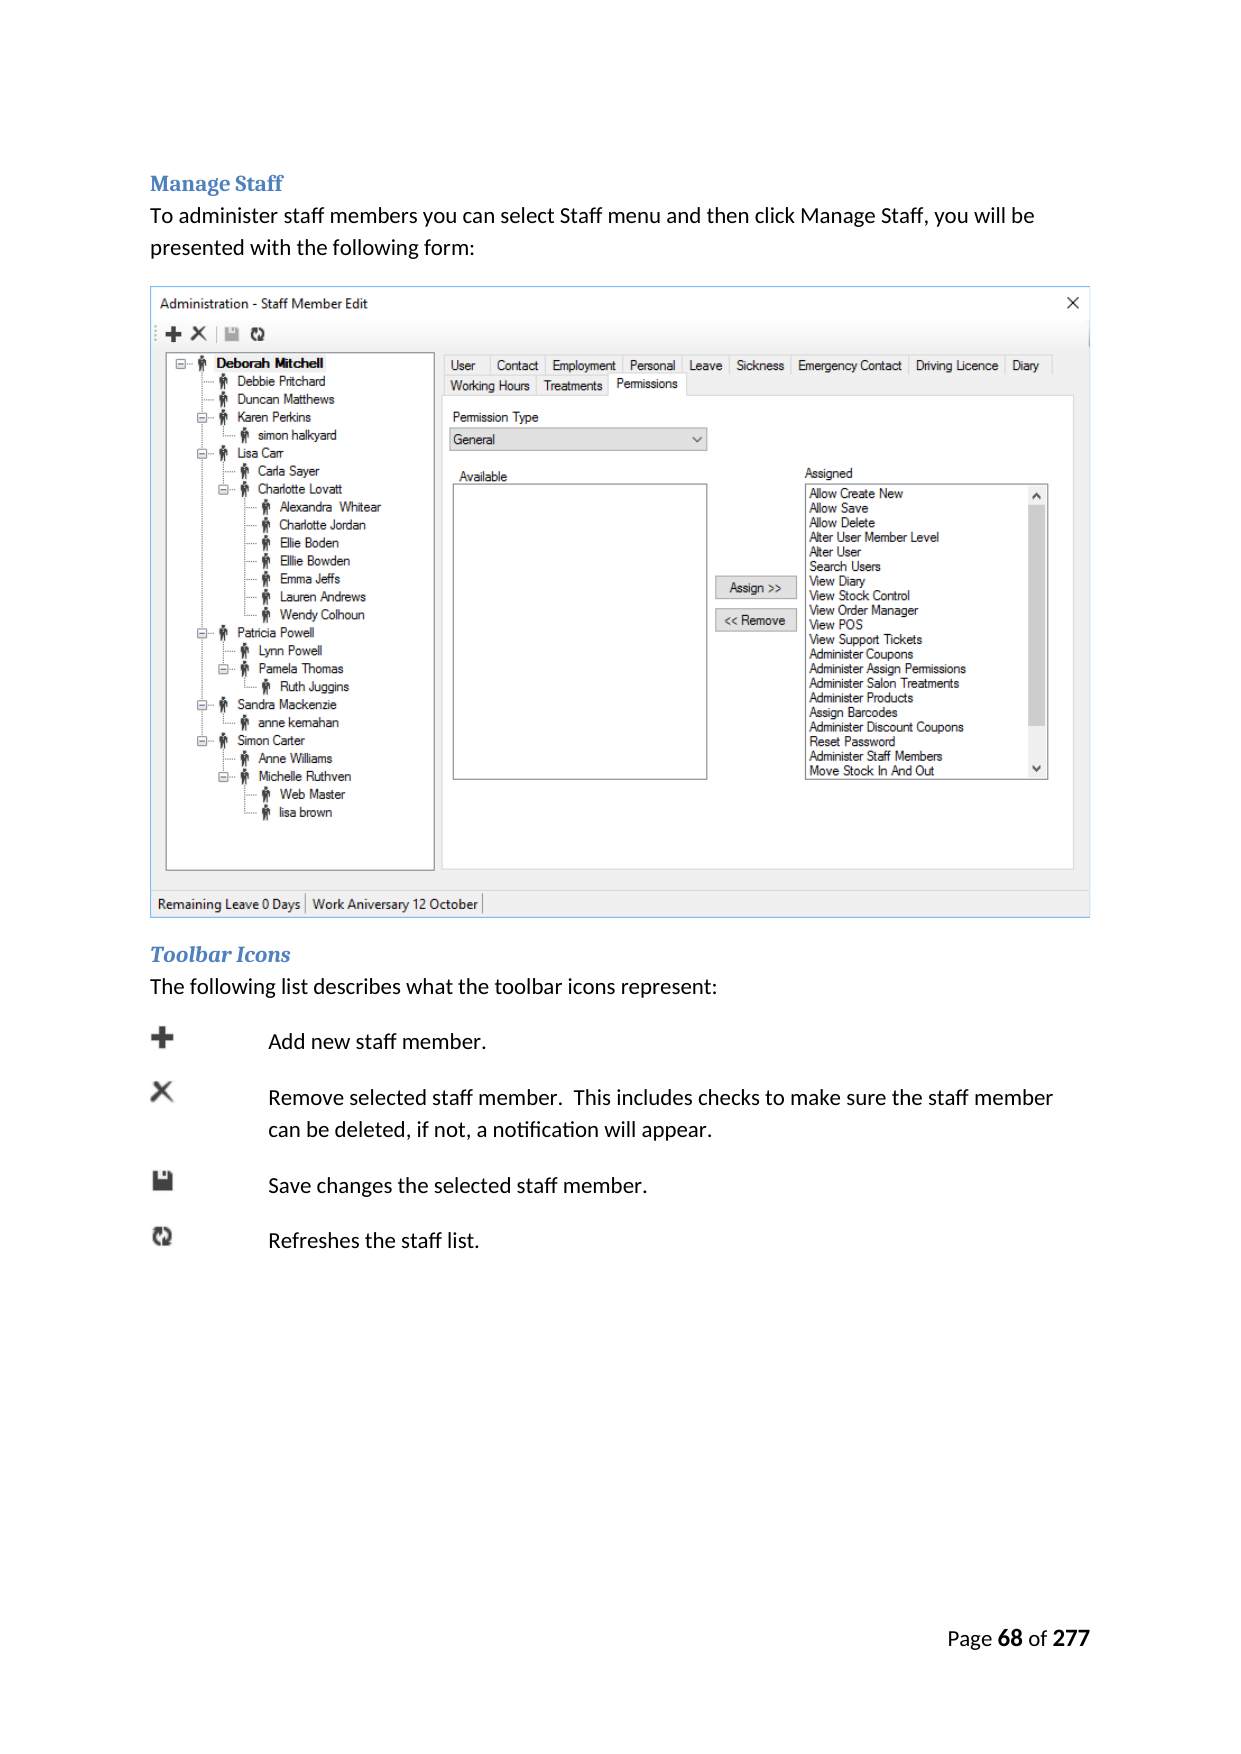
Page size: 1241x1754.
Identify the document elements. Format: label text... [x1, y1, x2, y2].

text Remove selected staff member. This includes checks to make sure the staff member can be deleted, if not, a notification will appear. [150, 1081, 1090, 1143]
picture [150, 1080, 176, 1106]
text To administer staff members you can select Staff menu and then click Manage Staff, you will be presented with the following form: [150, 201, 1090, 261]
picture [150, 286, 1091, 918]
text Add new staff member. [150, 1025, 1090, 1056]
text Save changes the selected staff member. [150, 1168, 1090, 1199]
picture [150, 1025, 175, 1050]
picture [150, 1224, 175, 1249]
subtitle Manage Staff [150, 171, 1090, 197]
subtitle Toolbar Icons [150, 942, 1090, 968]
text The following list describes what the toolbar icons represent: [150, 972, 1090, 1000]
picture [150, 1168, 176, 1194]
text Refreshes the staff list. [150, 1224, 1090, 1254]
